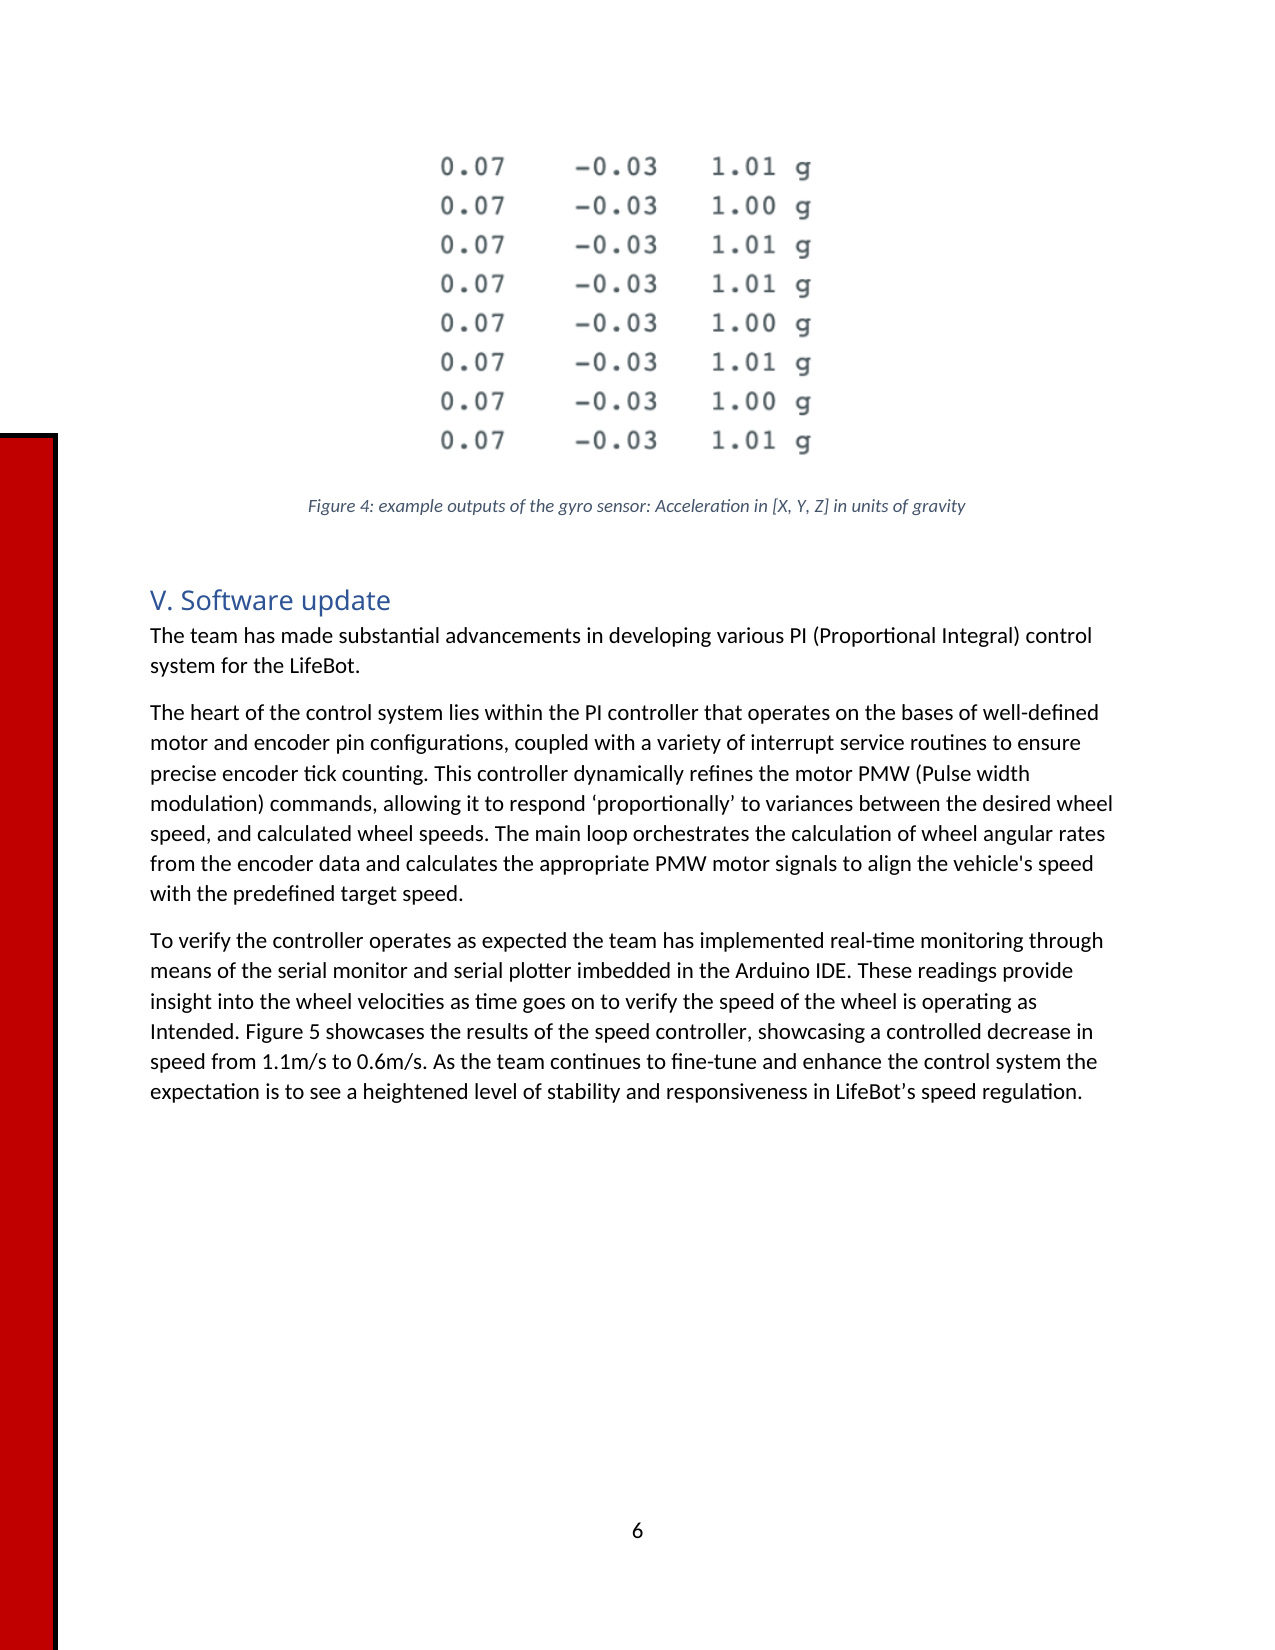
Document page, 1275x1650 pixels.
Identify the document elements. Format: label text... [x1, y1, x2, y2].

subtitle V. Software update [150, 581, 1125, 618]
picture [428, 150, 847, 475]
text The heart of the control system lies within the PI controller that operates on the bases of well-defined motor and encoder pin configurations, coupled with a variety of interrupt service routines to ensure precise encoder tick counting. This controller dynamically refines the motor PMW (Pulse width modulation) commands, allowing it to respond ‘proportionally’ to variances between the desired wheel speed, and calculated wheel speeds. The main loop orchestrates the calculation of wheel angular rates from the encoder data and calculates the appropriate PMW motor signals to align the vehicle's speed with the predefined target speed. [150, 698, 1125, 907]
text To verify the controller operates as expected the team has implemented real-time monitoring through means of the serial monitor and serial plotter imbedded in the Arduino IDE. These readings provide insight into the wheel velocities as time goes on to verify the speed of the wheel is operating as Intended. Figure 5 showcases the results of the speed controller, showcasing a controlled decrease in speed from 1.1m/s to 0.6m/s. As the team continues to fine-tune and enhance the control system the expectation is to see a heightened level of stability and responsiveness in LifeBot’s speed regulation. [150, 926, 1125, 1105]
text The team has made substantial advancements in developing various PI (Proportional Integral) control system for the LifeBot. [150, 621, 1125, 679]
text Figure 4: example outputs of the gyro sensor: Acceleration in [X, Y, Z] in units of gravity [150, 494, 1125, 517]
